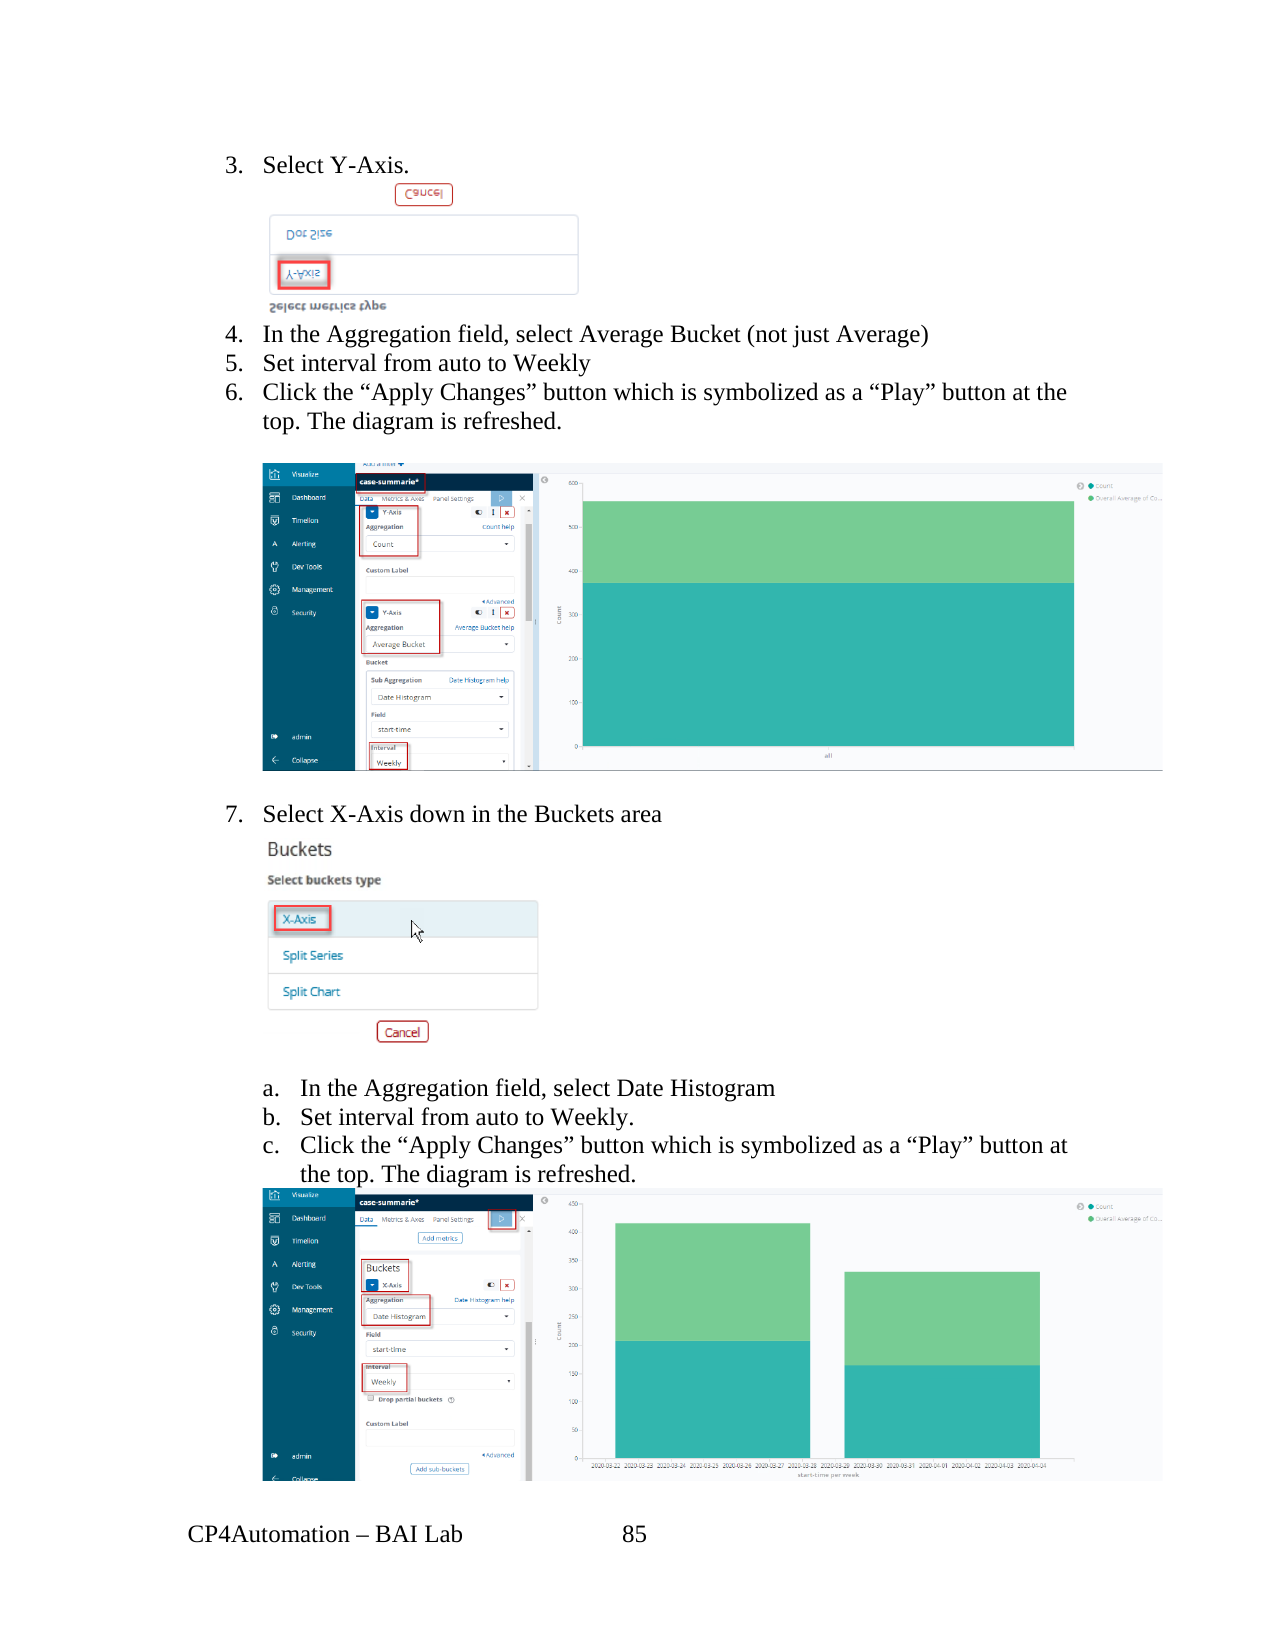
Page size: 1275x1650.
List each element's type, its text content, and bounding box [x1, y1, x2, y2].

picture [262, 827, 544, 1045]
picture [262, 178, 588, 319]
list Click the “Apply Changes” button which is symbolized as a “Play” button at the top. The diagram is refreshed. [262, 1131, 1087, 1188]
list Set interval from auto to Weekly. [262, 1102, 1087, 1131]
list In the Aggregation field, select Date Histogram [262, 1073, 1087, 1102]
list Click the “Apply Changes” button which is symbolized as a “Play” button at the top. The diagram is refreshed. [225, 377, 1087, 434]
picture [270, 493, 279, 502]
picture [356, 463, 1163, 771]
picture [356, 1188, 1163, 1481]
list In the Aggregation field, select Average Bucket (not just Average) [225, 319, 1087, 348]
picture [304, 1193, 318, 1197]
list Select X-Axis down in the Buckets area [225, 799, 1087, 828]
picture [270, 1216, 279, 1222]
list Set interval from auto to Weekly [225, 348, 1087, 377]
picture [271, 516, 279, 521]
